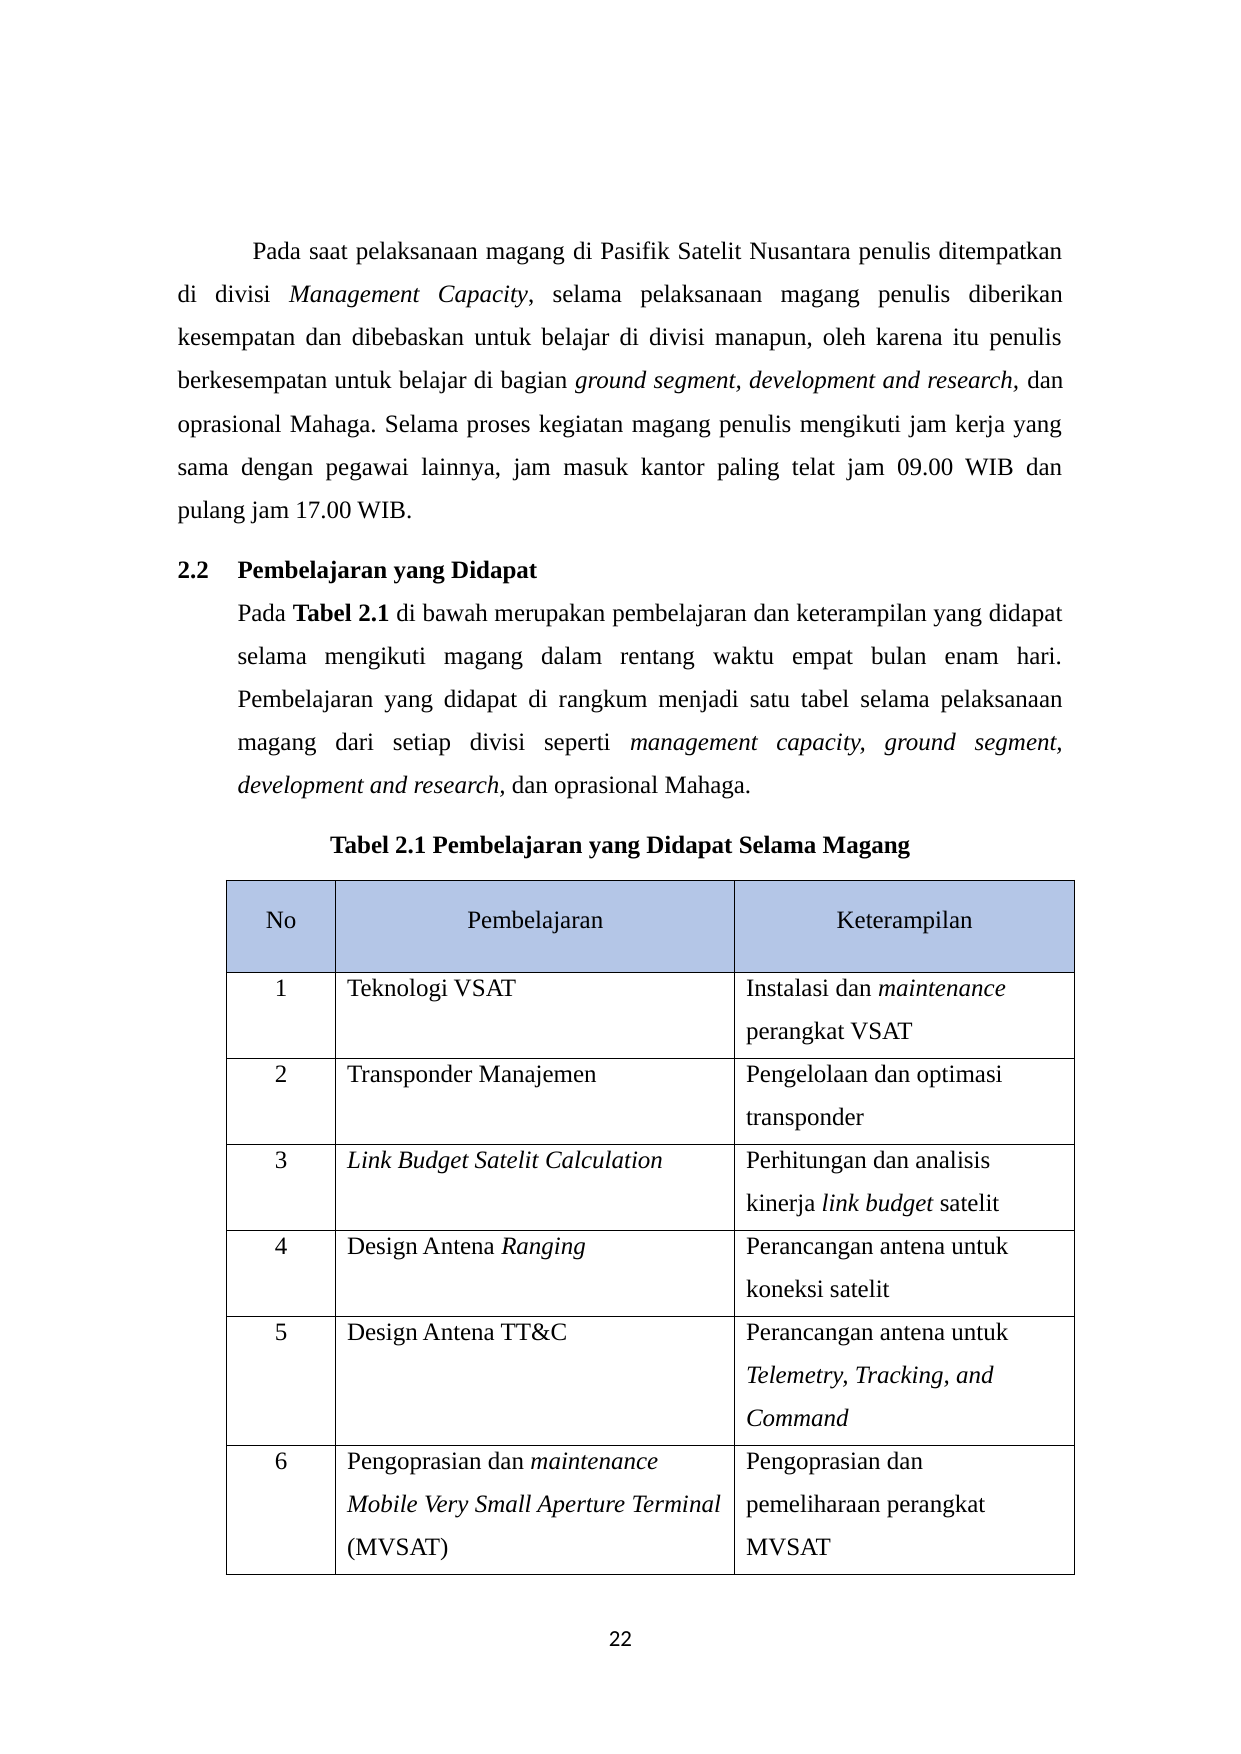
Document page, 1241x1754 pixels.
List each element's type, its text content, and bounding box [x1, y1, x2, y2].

table_header Pembelajaran [336, 881, 734, 972]
table_cell Perancangan antena untuk koneksi satelit [735, 1231, 1074, 1316]
table_cell Design Antena TT&C [336, 1317, 734, 1445]
table_cell Pengoprasian dan pemeliharaan perangkat MVSAT [735, 1446, 1074, 1574]
table_cell Pengelolaan dan optimasi transponder [735, 1059, 1074, 1144]
table_cell Instalasi dan maintenance perangkat VSAT [735, 973, 1074, 1058]
table_header Keterampilan [735, 881, 1074, 972]
table_cell Link Budget Satelit Calculation [336, 1145, 734, 1230]
table_cell Teknologi VSAT [336, 973, 734, 1058]
table_cell Perancangan antena untuk Telemetry, Tracking, and Command [735, 1317, 1074, 1445]
text Pada saat pelaksanaan magang di Pasifik Satelit Nusantara penulis ditempatkan di divisi Management Capacity, selama pelaksanaan magang penulis diberikan kesempatan dan dibebaskan untuk belajar di divisi manapun, oleh karena itu penulis berkesempatan untuk belajar di bagian ground segment, development and research, dan oprasional Mahaga. Selama proses kegiatan magang penulis mengikuti jam kerja yang sama dengan pegawai lainnya, jam masuk kantor paling telat jam 09.00 WIB dan pulang jam 17.00 WIB. [177, 236, 1063, 524]
text Tabel 2.1 Pembelajaran yang Didapat Selama Magang [177, 830, 1063, 859]
table_cell 4 [227, 1231, 335, 1316]
subtitle Pembelajaran yang Didapat [177, 555, 1063, 583]
text Pada Tabel 2.1 di bawah merupakan pembelajaran dan keterampilan yang didapat selama mengikuti magang dalam rentang waktu empat bulan enam hari. Pembelajaran yang didapat di rangkum menjadi satu tabel selama pelaksanaan magang dari setiap divisi seperti management capacity, ground segment, development and research, dan oprasional Mahaga. [237, 598, 1063, 799]
table_header No [227, 881, 335, 972]
table_cell 6 [227, 1446, 335, 1574]
table_cell Design Antena Ranging [336, 1231, 734, 1316]
table_cell 2 [227, 1059, 335, 1144]
table_cell 1 [227, 973, 335, 1058]
table_cell 5 [227, 1317, 335, 1445]
table_cell Transponder Manajemen [336, 1059, 734, 1144]
table_cell Pengoprasian dan maintenance Mobile Very Small Aperture Terminal (MVSAT) [336, 1446, 734, 1574]
table_cell Perhitungan dan analisis kinerja link budget satelit [735, 1145, 1074, 1230]
table_cell 3 [227, 1145, 335, 1230]
